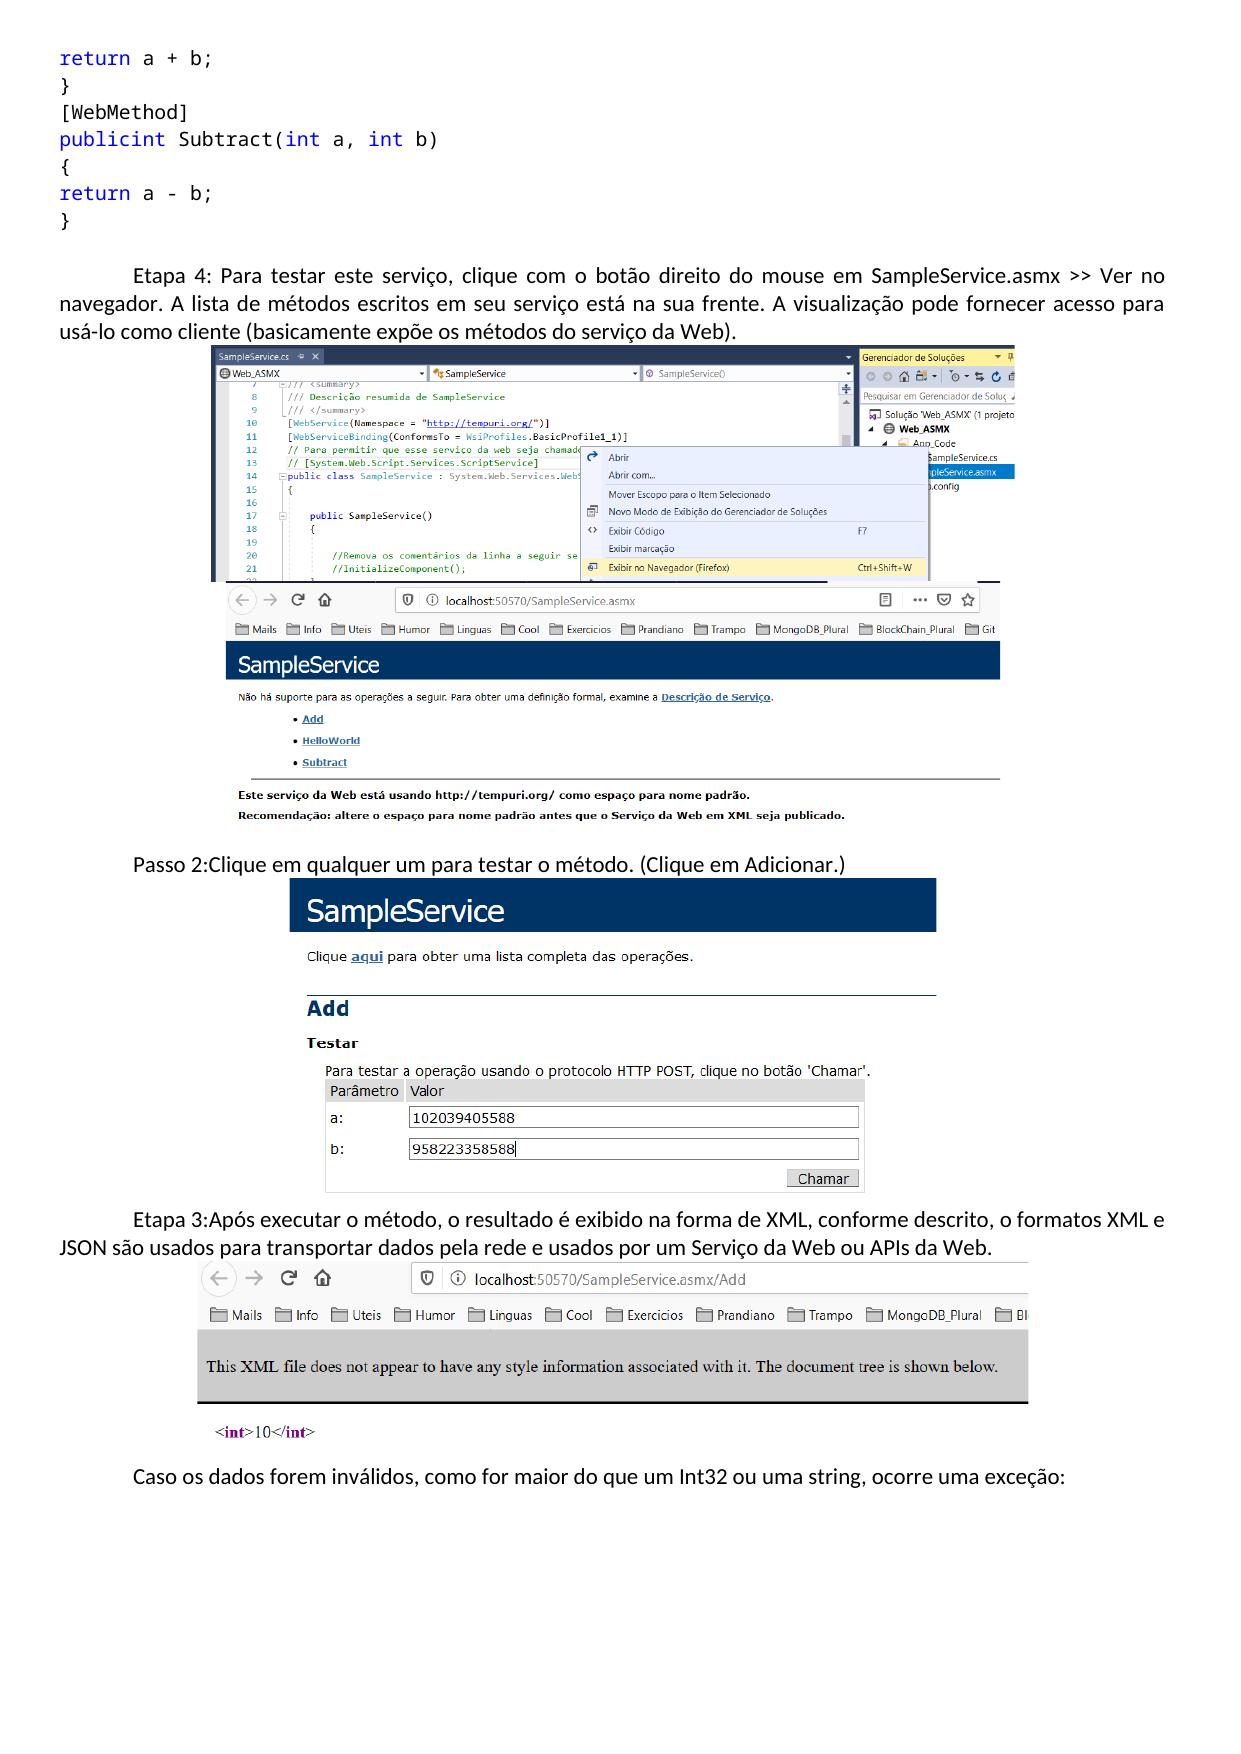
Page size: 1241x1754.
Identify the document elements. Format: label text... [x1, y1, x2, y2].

text } [59, 71, 1167, 98]
text } [59, 206, 1167, 233]
text { [59, 152, 1167, 179]
picture [289, 878, 937, 1206]
text return a - b; [59, 179, 1167, 206]
text Caso os dados forem inválidos, como for maior do que um Int32 ou uma string, ocorre uma exceção: [59, 1462, 1167, 1490]
text Etapa 3:Após executar o método, o resultado é exibido na forma de XML, conforme descrito, o formatos XML e JSON são usados para transportar dados pela rede e usados por um Serviço da Web ou APIs da Web. [59, 1205, 1167, 1261]
text Passo 2:Clique em qualquer um para testar o método. (Clique em Adicionar.) [59, 851, 1167, 878]
text publicint Subtract(int a, int b) [59, 125, 1167, 152]
picture [211, 345, 1015, 823]
picture [197, 1261, 1029, 1462]
text return a + b; [59, 44, 1167, 71]
text Etapa 4: Para testar este serviço, clique com o botão direito do mouse em SampleService.asmx >> Ver no navegador. A lista de métodos escritos em seu serviço está na sua frente. A visualização pode fornecer acesso para usá-lo como cliente (basicamente expõe os métodos do serviço da Web). [59, 261, 1167, 345]
text [WebMethod] [59, 98, 1167, 125]
